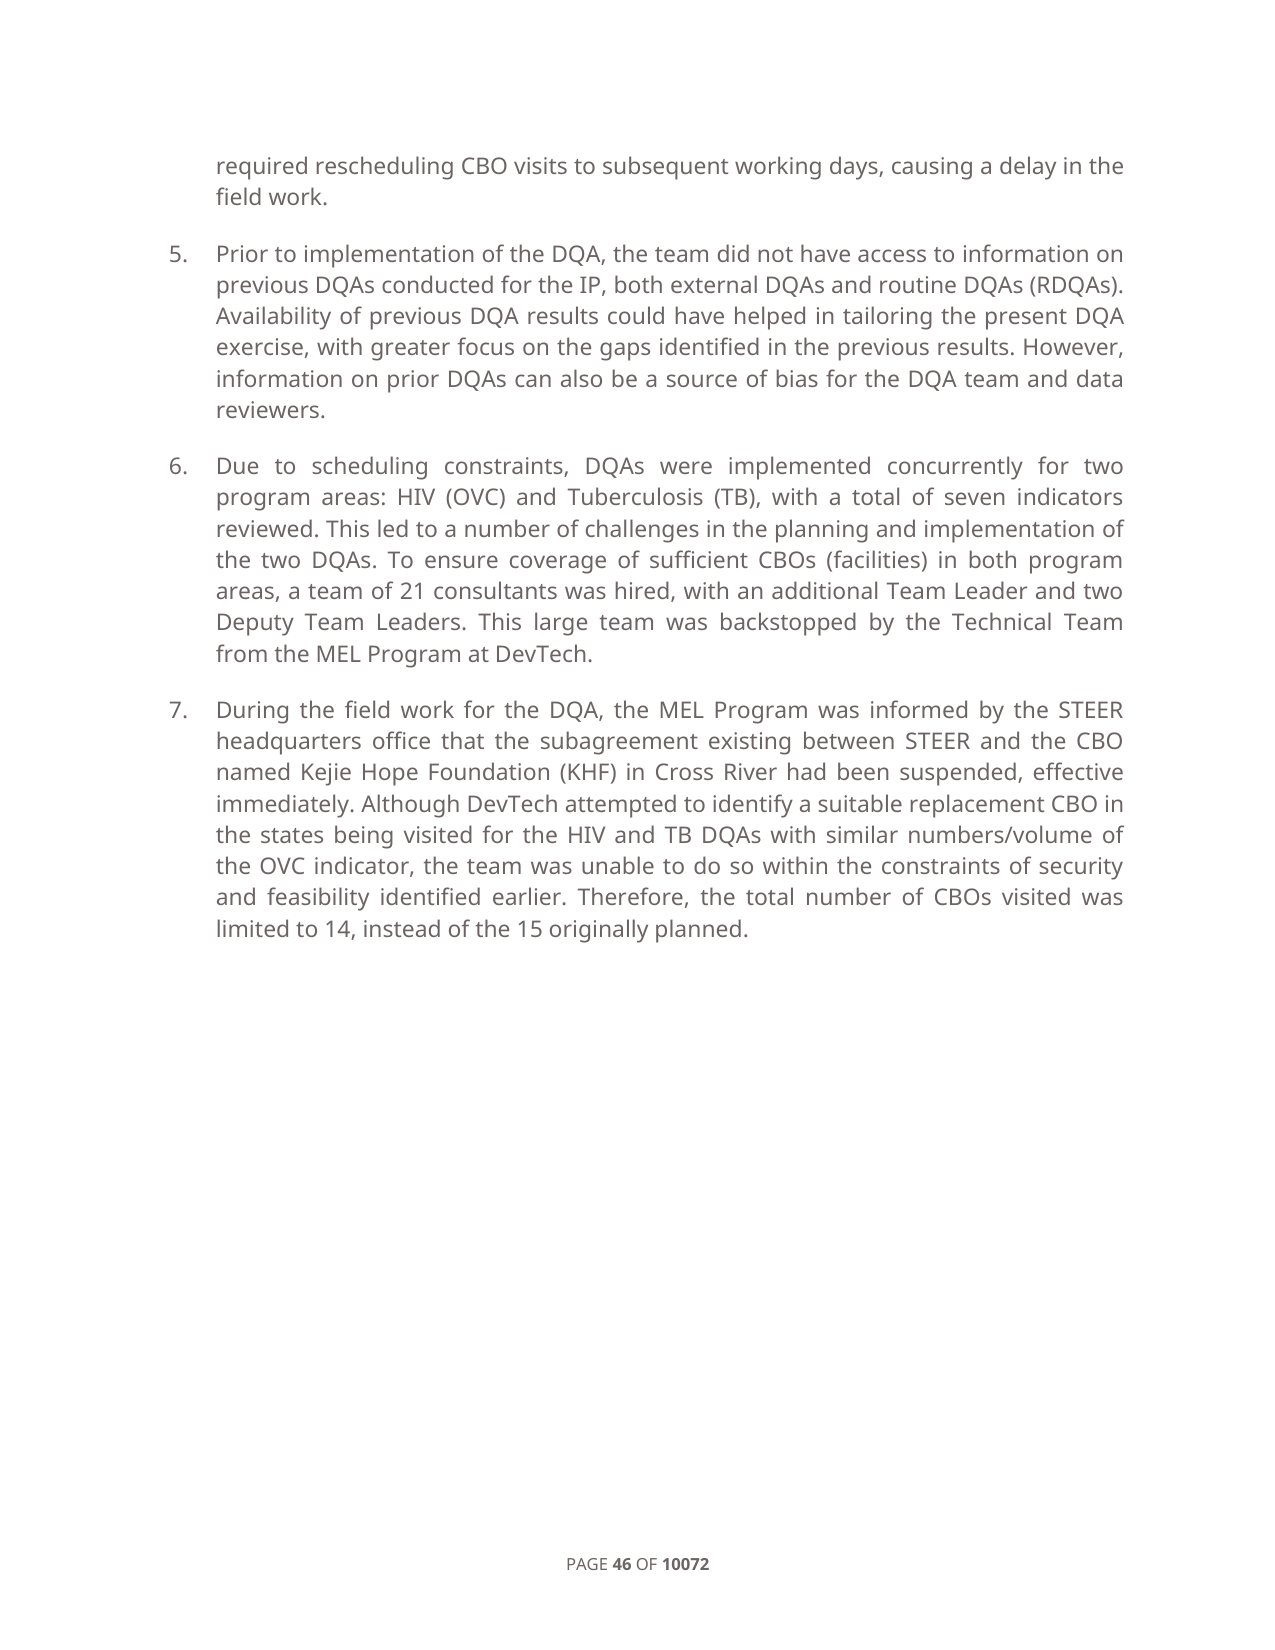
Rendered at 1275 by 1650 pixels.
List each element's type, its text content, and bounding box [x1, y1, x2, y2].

text 6. Due to scheduling constraints, DQAs were implemented concurrently for two program areas: HIV (OVC) and Tuberculosis (TB), with a total of seven indicators reviewed. This led to a number of challenges in the planning and implementation of the two DQAs. To ensure coverage of sufficient CBOs (facilities) in both program areas, a team of 21 consultants was hired, with an additional Team Leader and two Deputy Team Leaders. This large team was backstopped by the Technical Team from the MEL Program at DevTech. [169, 450, 1125, 669]
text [169, 150, 1125, 212]
text 5. Prior to implementation of the DQA, the team did not have access to information on previous DQAs conducted for the IP, both external DQAs and routine DQAs (RDQAs). Availability of previous DQA results could have helped in tailoring the present DQA exercise, with greater focus on the gaps identified in the previous results. However, information on prior DQAs can also be a source of bias for the DQA team and data reviewers. [169, 237, 1125, 425]
text 7. During the field work for the DQA, the MEL Program was informed by the STEER headquarters office that the subagreement existing between STEER and the CBO named Kejie Hope Foundation (KHF) in Cross River had been suspended, effective immediately. Although DevTech attempted to identify a suitable replacement CBO in the states being visited for the HIV and TB DQAs with similar numbers/volume of the OVC indicator, the team was unable to do so within the constraints of security and feasibility identified earlier. Therefore, the total number of CBOs visited was limited to 14, instead of the 15 originally planned. [169, 694, 1125, 944]
